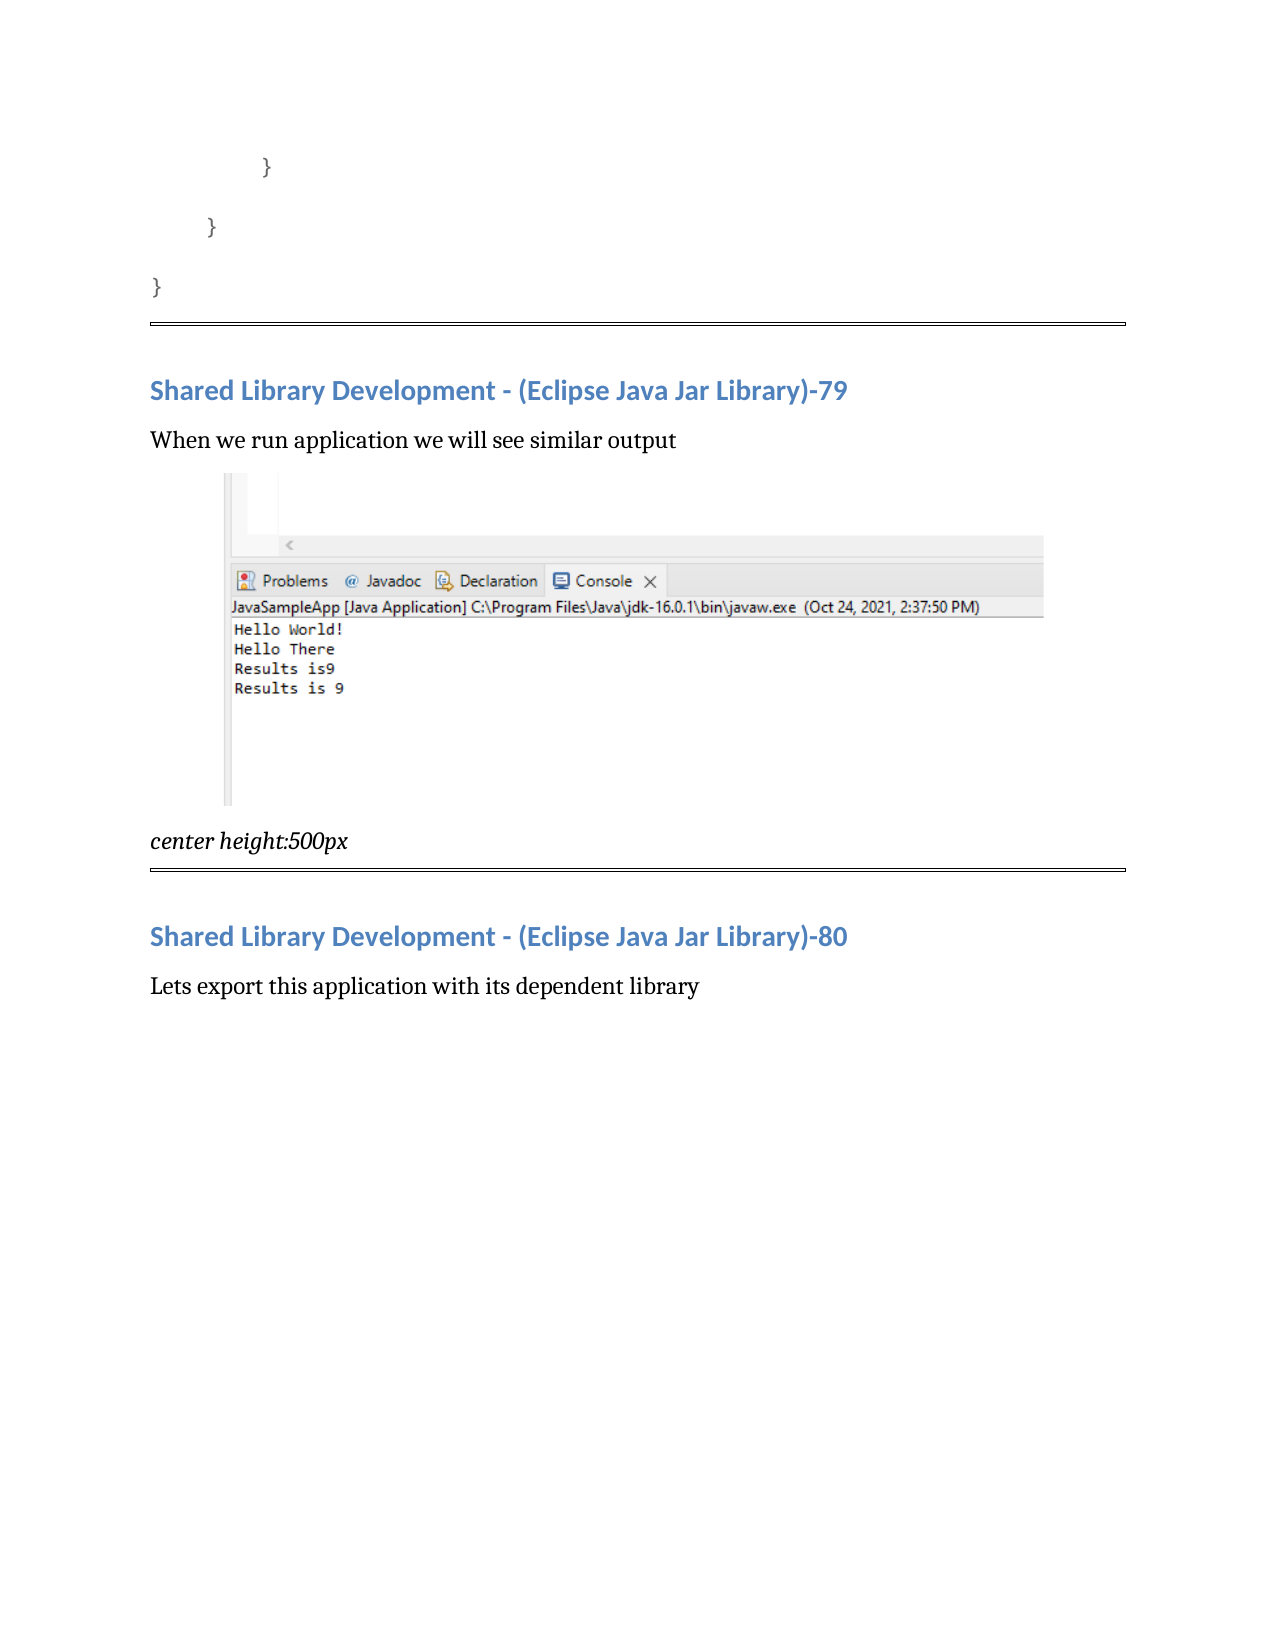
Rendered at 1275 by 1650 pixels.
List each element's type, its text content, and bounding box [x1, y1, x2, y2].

text Lets export this application with its dependent library [150, 972, 1125, 1001]
picture [168, 473, 1044, 806]
text center height:500px [150, 827, 1125, 856]
text When we run application we will see similar output [150, 426, 1125, 455]
subtitle Shared Library Development - (Eclipse Java Jar Library)-80 [150, 918, 1125, 953]
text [150, 150, 1125, 301]
subtitle Shared Library Development - (Eclipse Java Jar Library)-79 [150, 372, 1125, 407]
